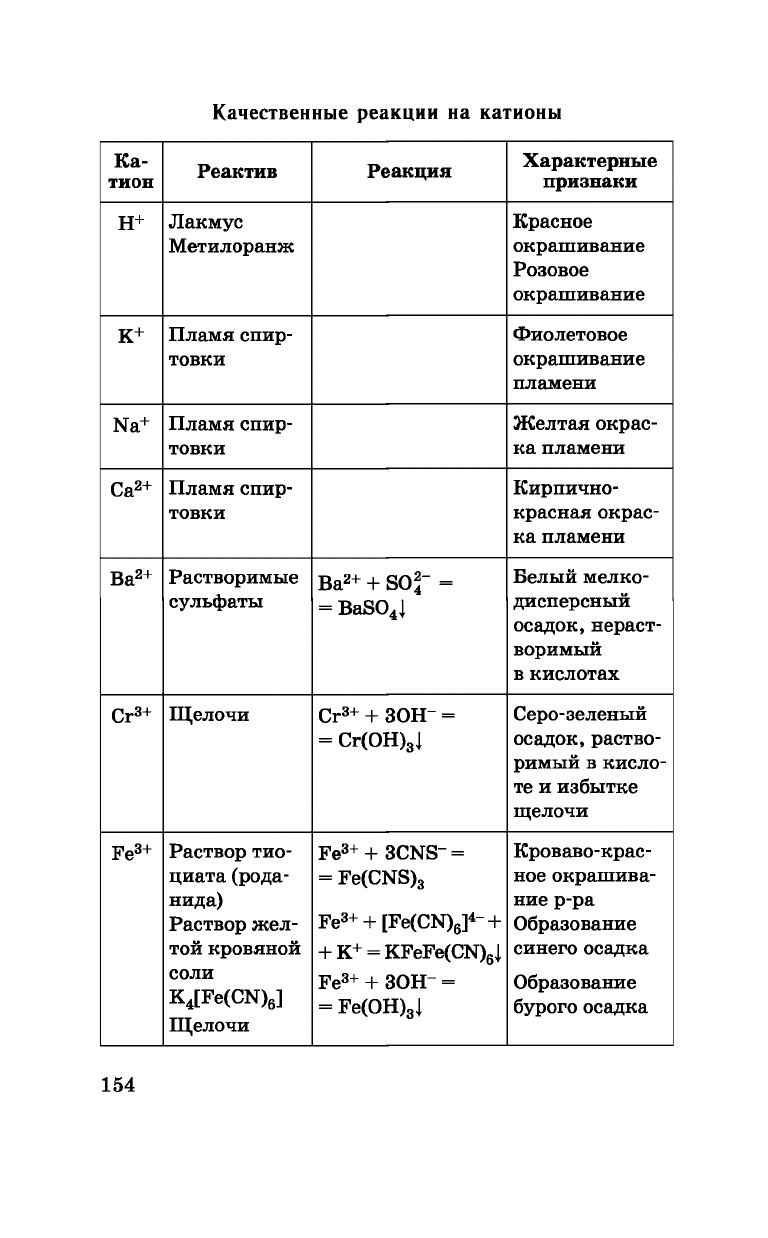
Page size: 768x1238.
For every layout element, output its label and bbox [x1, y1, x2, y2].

picture [99, 104, 674, 1092]
